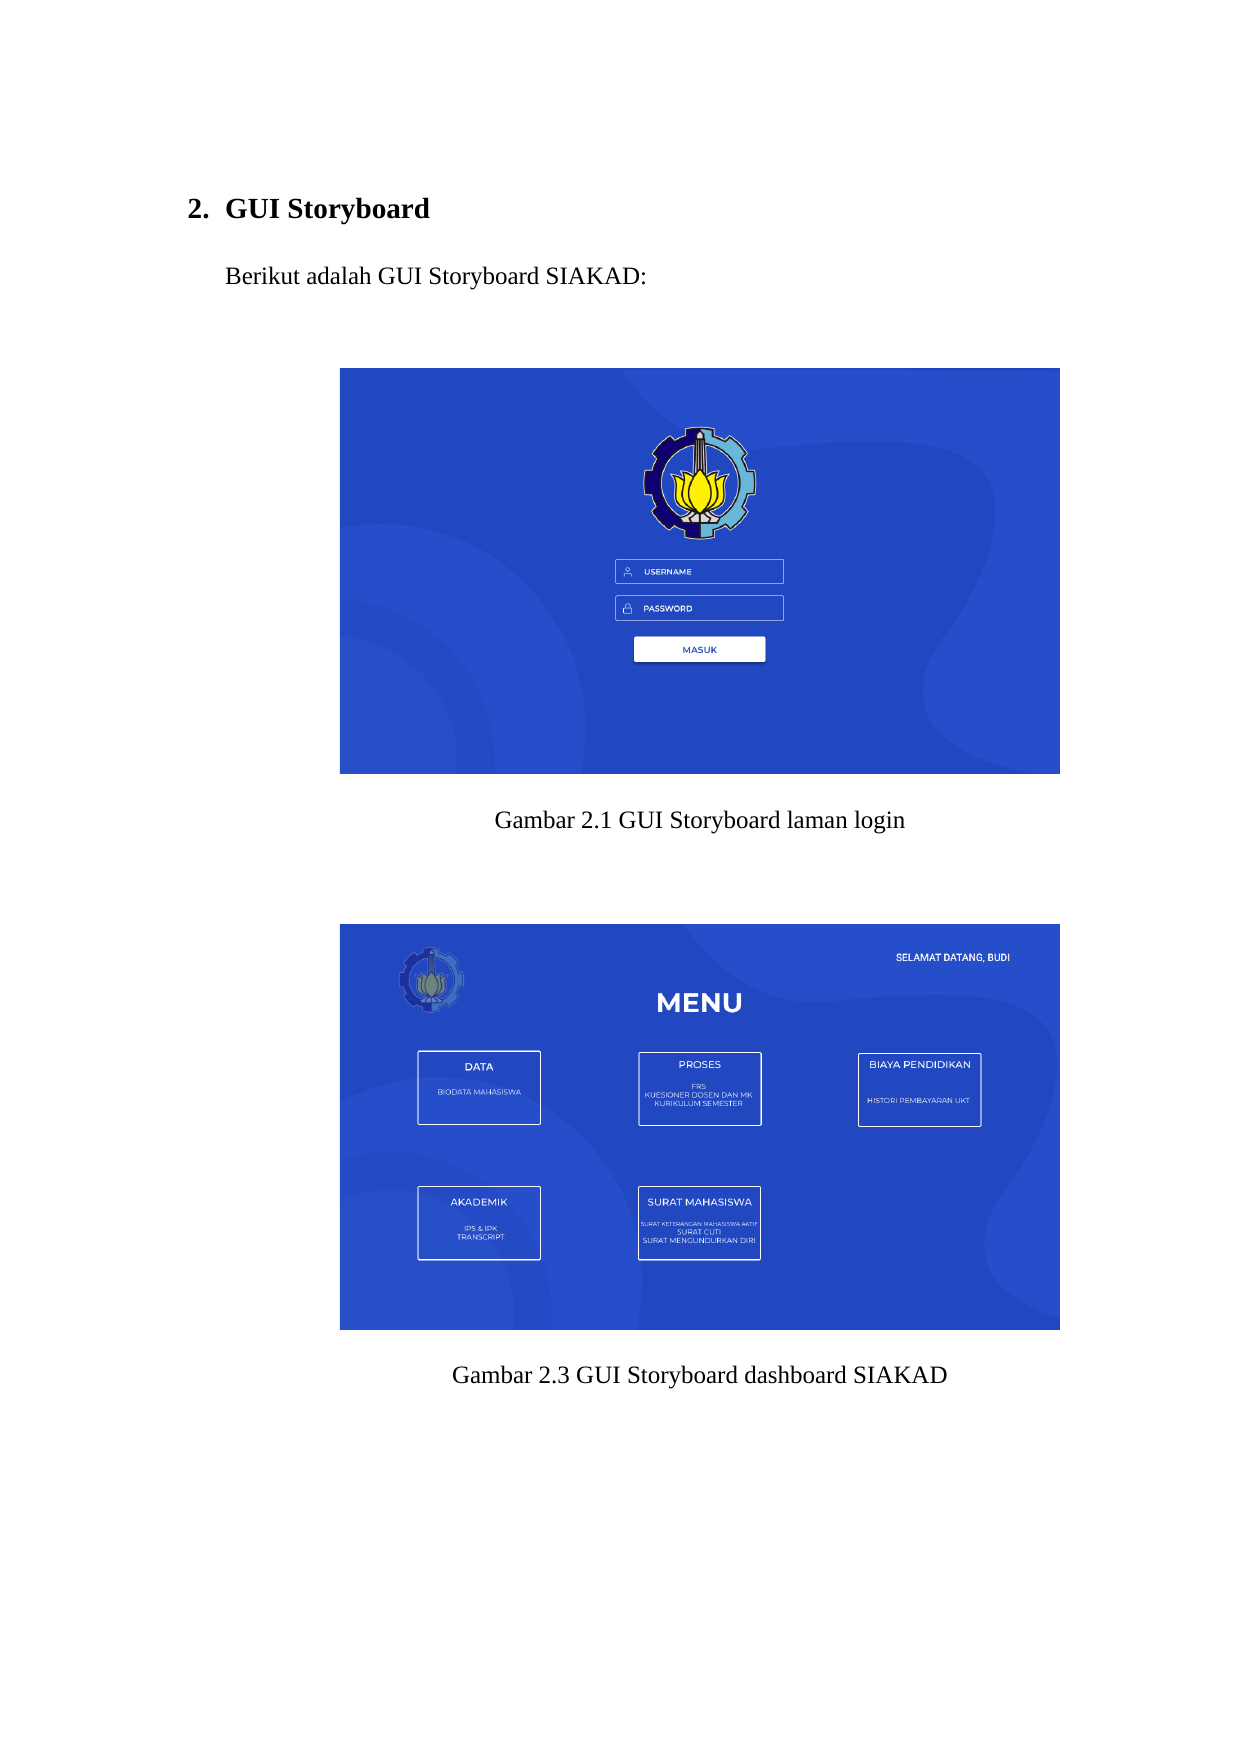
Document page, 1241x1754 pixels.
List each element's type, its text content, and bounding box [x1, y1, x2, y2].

text Gambar 2.3 GUI Storyboard dashboard SIAKAD [309, 1361, 1090, 1418]
subtitle GUI Storyboard [187, 192, 1090, 225]
text Gambar 2.1 GUI Storyboard laman login [309, 805, 1090, 834]
picture [339, 368, 1060, 774]
picture [339, 924, 1060, 1330]
text Berikut adalah GUI Storyboard SIAKAD: [225, 261, 1090, 290]
